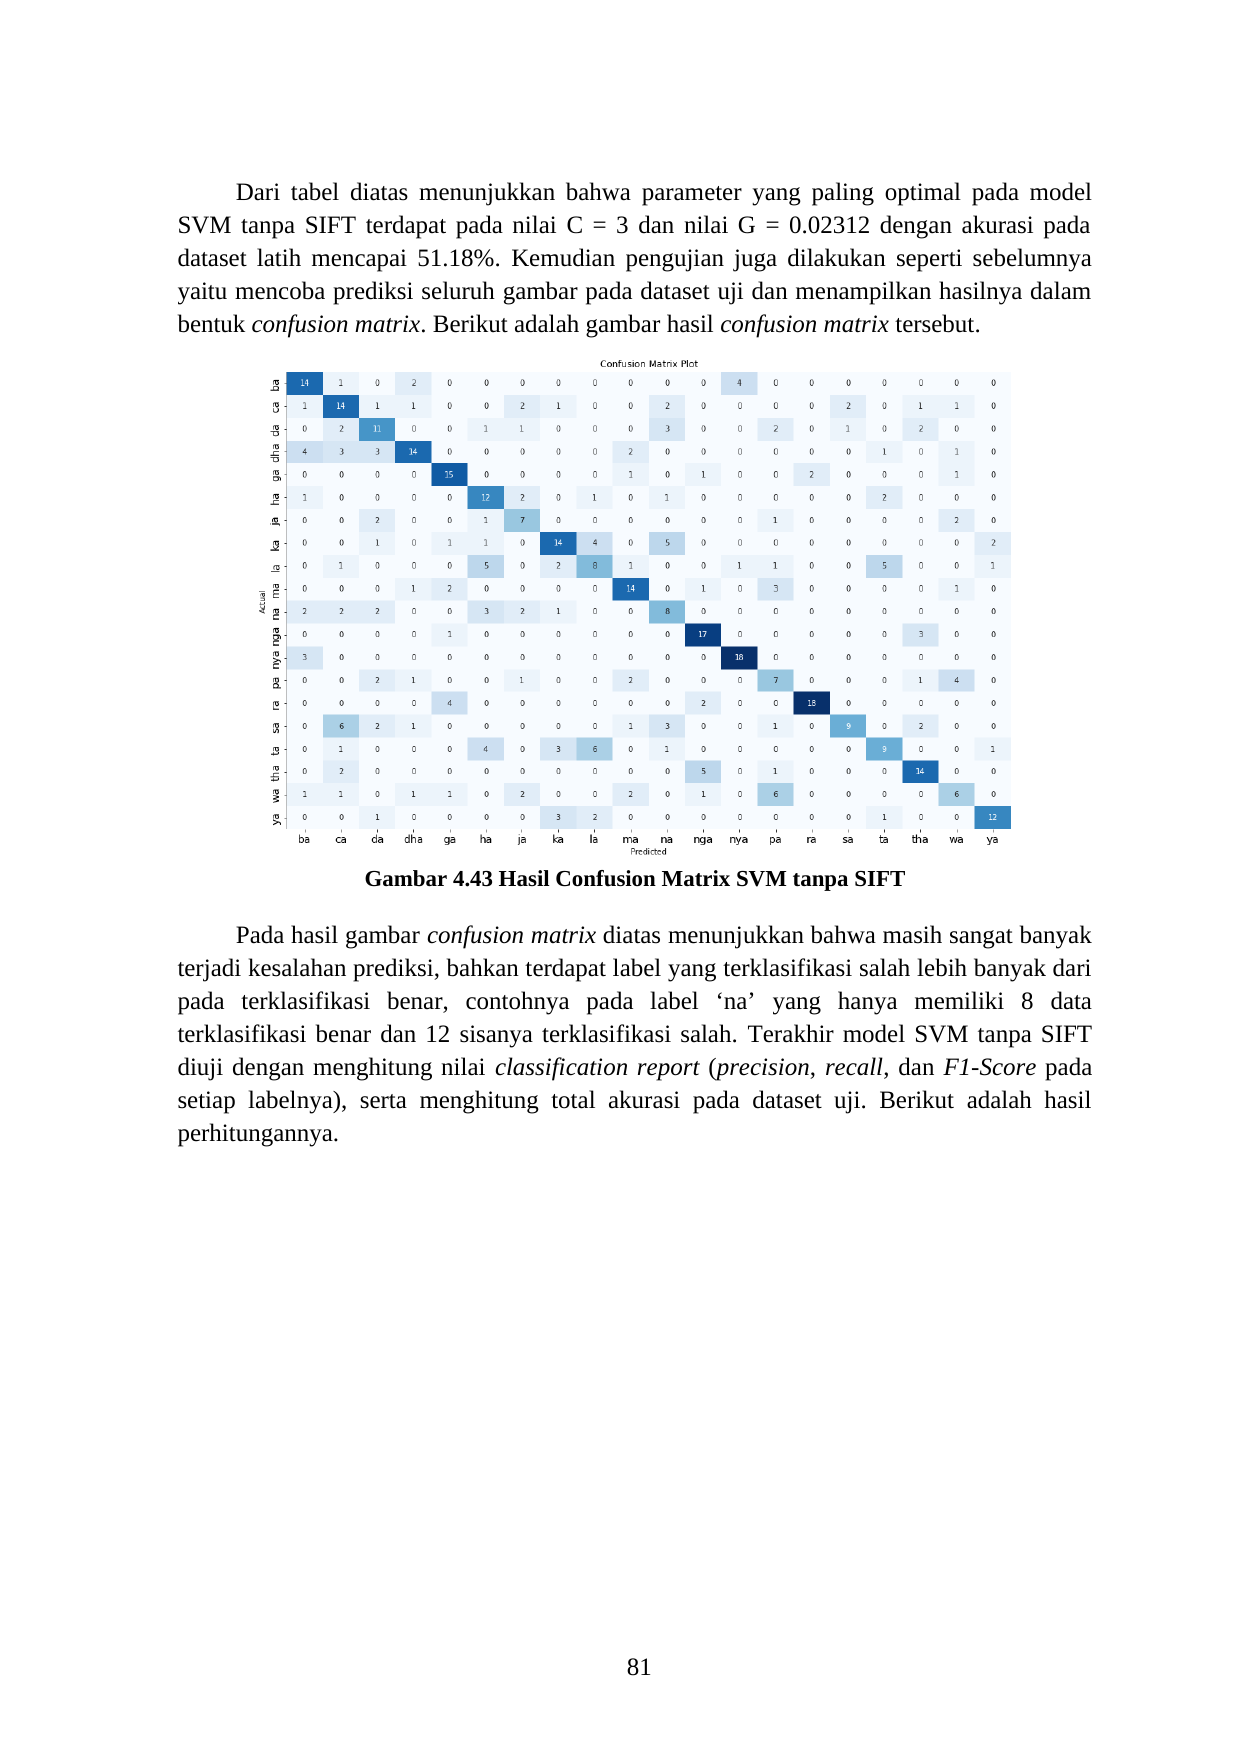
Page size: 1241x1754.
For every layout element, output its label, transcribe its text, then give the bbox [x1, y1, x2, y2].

text Pada hasil gambar confusion matrix diatas menunjukkan bahwa masih sangat banyak terjadi kesalahan prediksi, bahkan terdapat label yang terklasifikasi salah lebih banyak dari pada terklasifikasi benar, contohnya pada label ‘na’ yang hanya memiliki 8 data terklasifikasi benar dan 12 sisanya terklasifikasi salah. Terakhir model SVM tanpa SIFT diuji dengan menghitung nilai classification report (precision, recall, dan F1-Score pada setiap labelnya), serta menghitung total akurasi pada dataset uji. Berikut adalah hasil perhitungannya. [177, 920, 1092, 1147]
text Dari tabel diatas menunjukkan bahwa parameter yang paling optimal pada model SVM tanpa SIFT terdapat pada nilai C = 3 dan nilai G = 0.02312 dengan akurasi pada dataset latih mencapai 51.18%. Kemudian pengujian juga dilakukan seperti sebelumnya yaitu mencoba prediksi seluruh gambar pada dataset uji dan menampilkan hasilnya dalam bentuk confusion matrix. Berikut adalah gambar hasil confusion matrix tersebut. [177, 177, 1092, 338]
picture [254, 354, 1016, 861]
